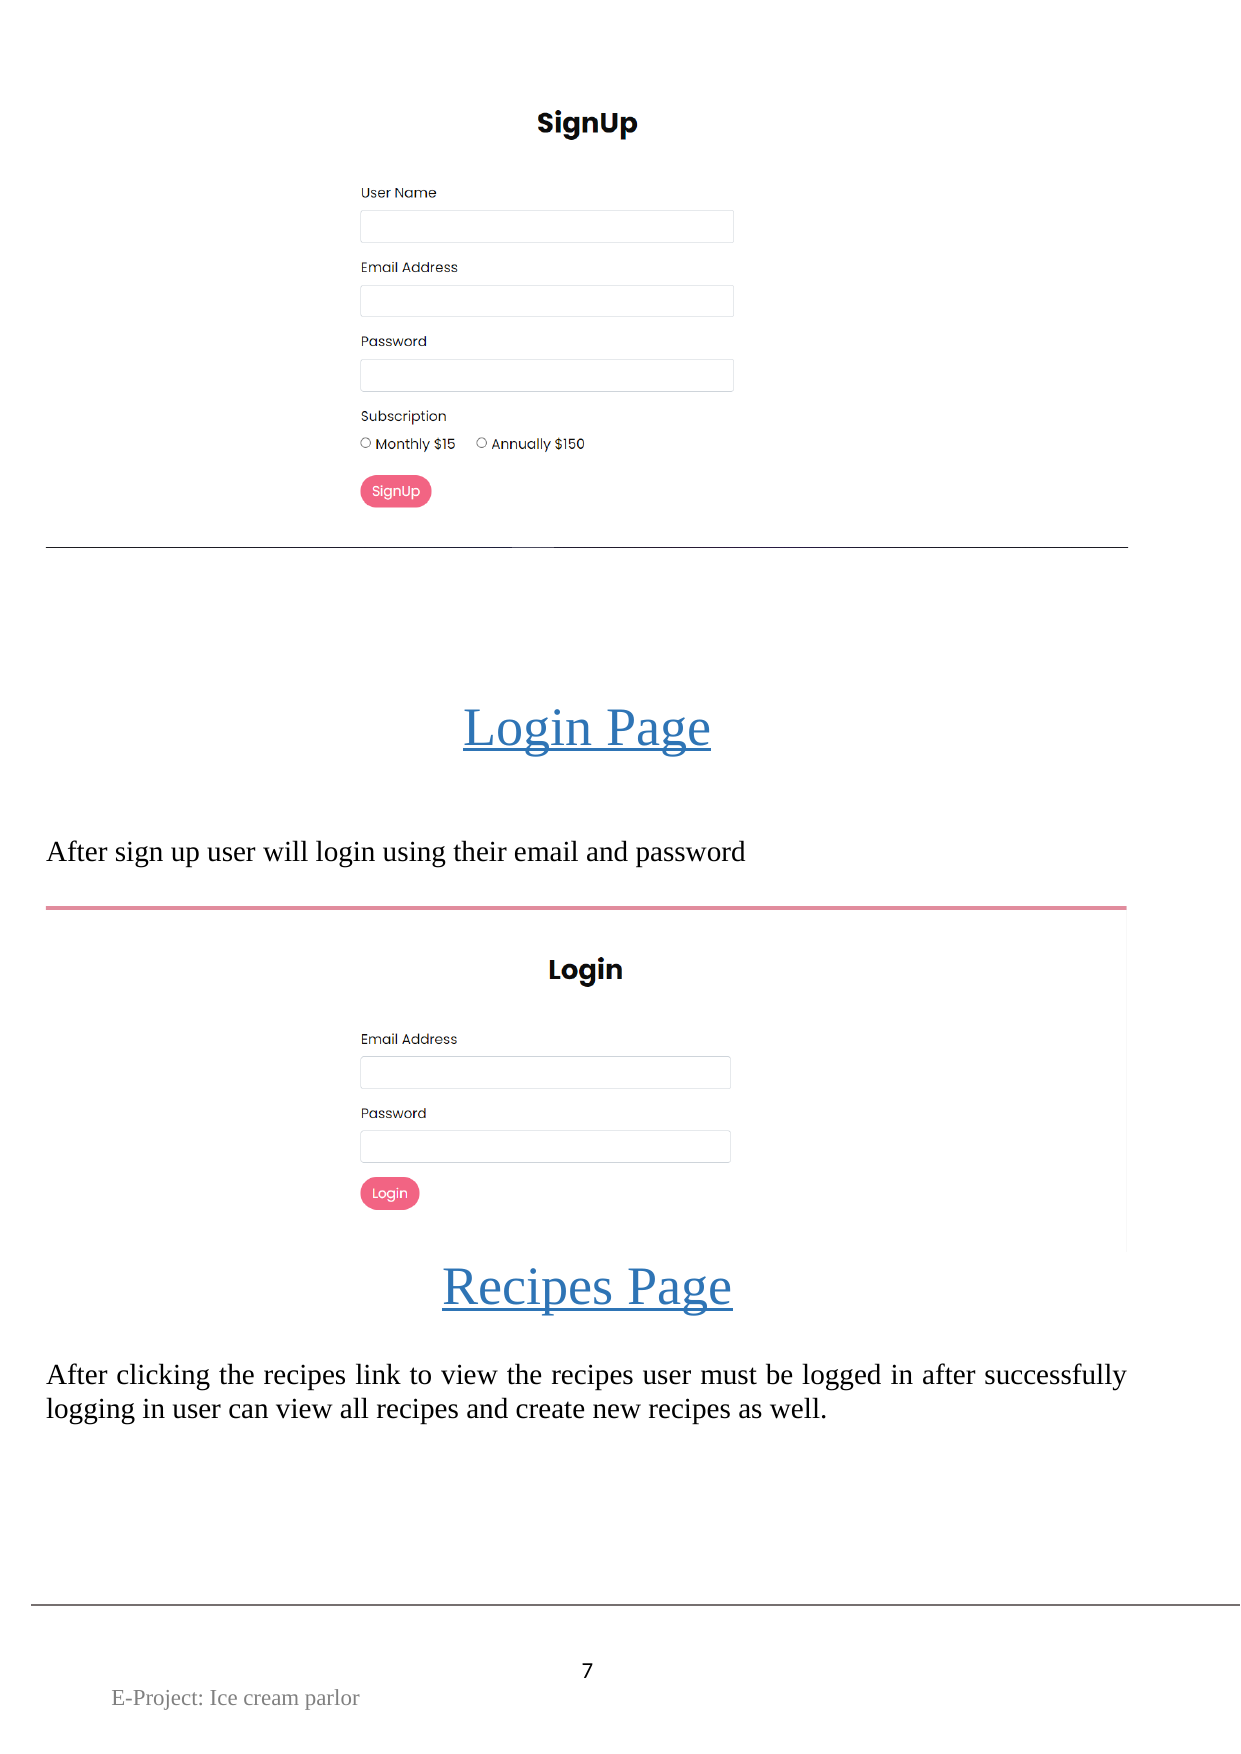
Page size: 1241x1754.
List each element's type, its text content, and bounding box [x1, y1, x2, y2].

picture [45, 67, 1129, 548]
picture [45, 906, 1127, 1252]
text Login Page [46, 695, 1128, 757]
text After clicking the recipes link to view the recipes user must be logged in after successfully logging in user can view all recipes and create new recipes as well. [46, 1357, 1128, 1425]
text Recipes Page [46, 1254, 1128, 1316]
text After sign up user will login using their email and password [46, 834, 1128, 868]
